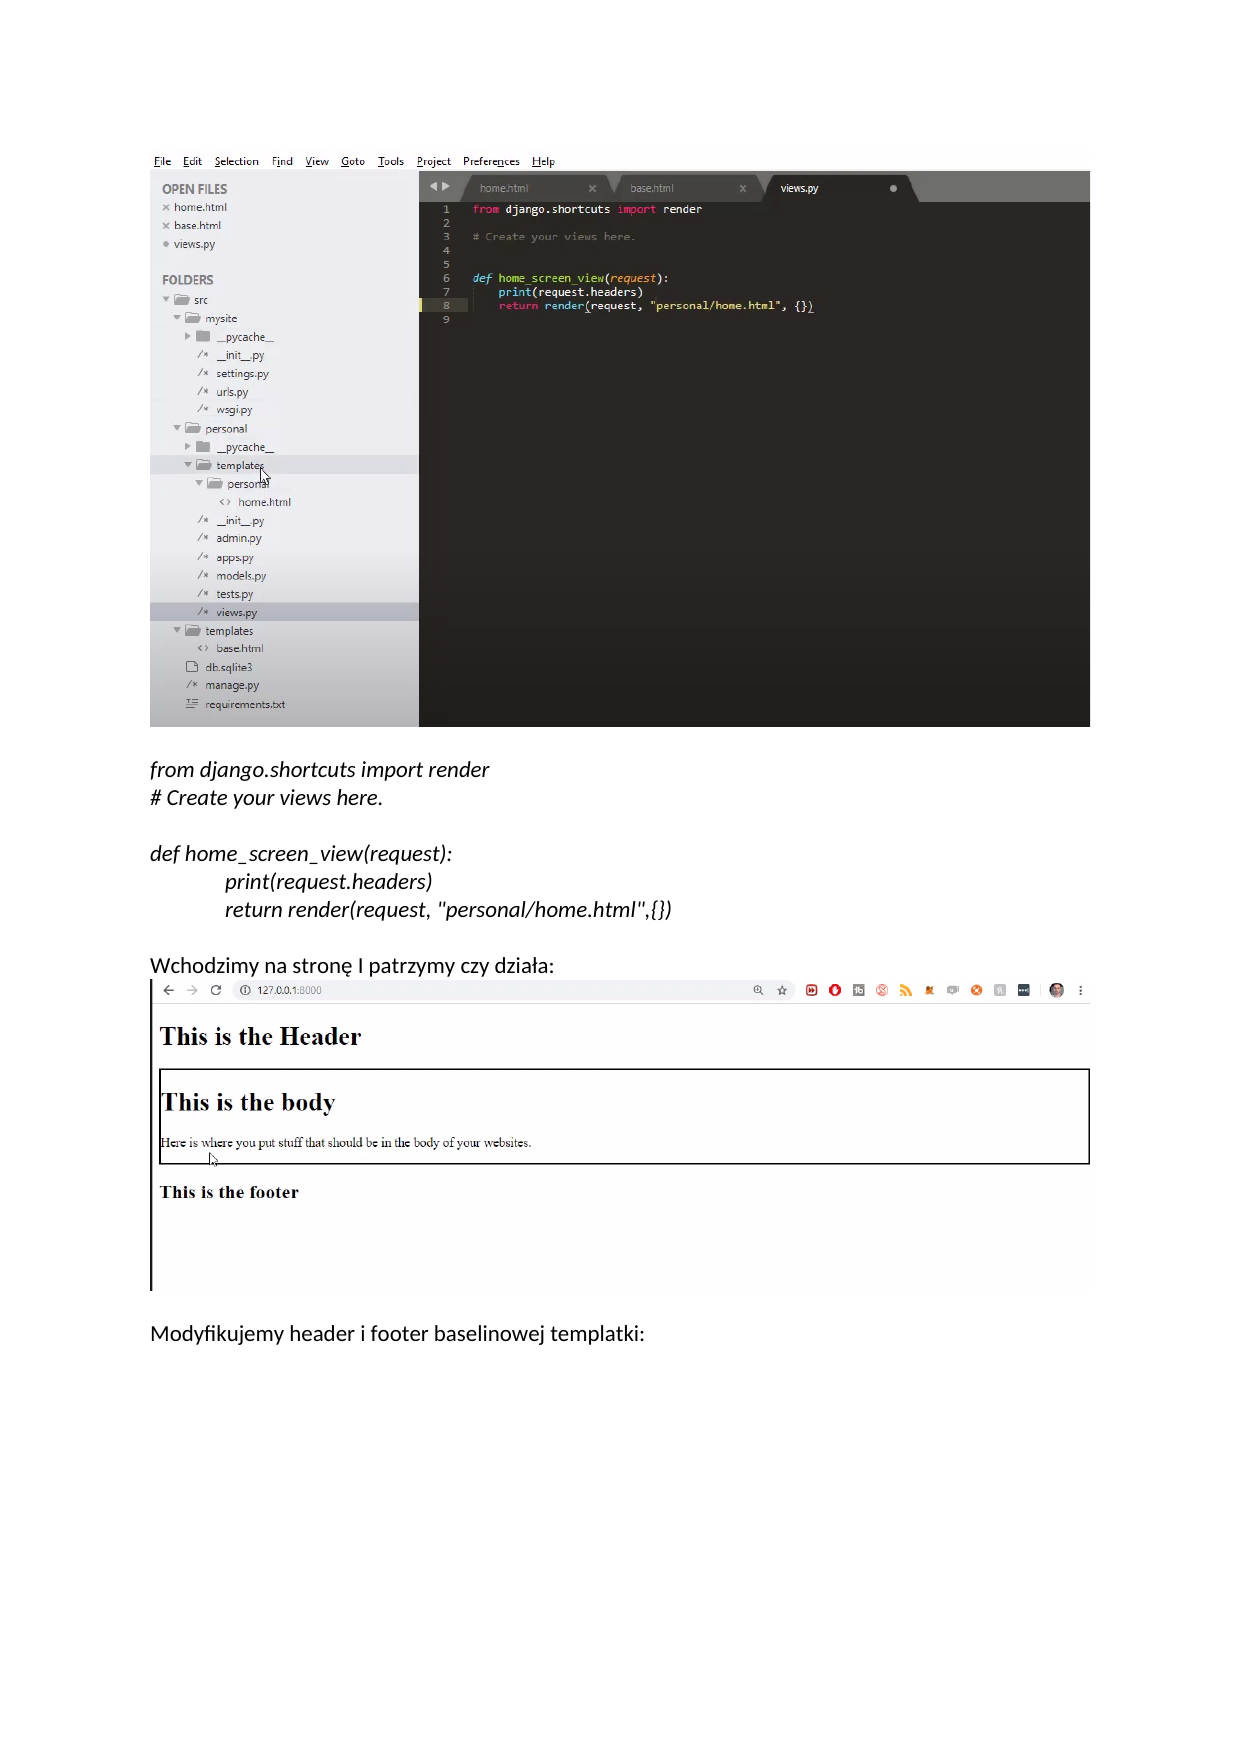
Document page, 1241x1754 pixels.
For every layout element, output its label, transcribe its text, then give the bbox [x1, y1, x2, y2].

text def home_screen_view(request): [150, 839, 1090, 867]
text # Create your views here. [150, 783, 1090, 811]
text return render(request, "personal/home.html",{}) [150, 895, 1090, 923]
text from django.shortcuts import render [150, 755, 1090, 783]
text print(request.headers) [150, 867, 1090, 895]
text Wchodzimy na stronę I patrzymy czy działa: [150, 951, 1090, 979]
picture [150, 150, 1091, 727]
picture [150, 979, 1091, 1291]
text Modyfikujemy header i footer baselinowej templatki: [150, 1319, 1090, 1347]
